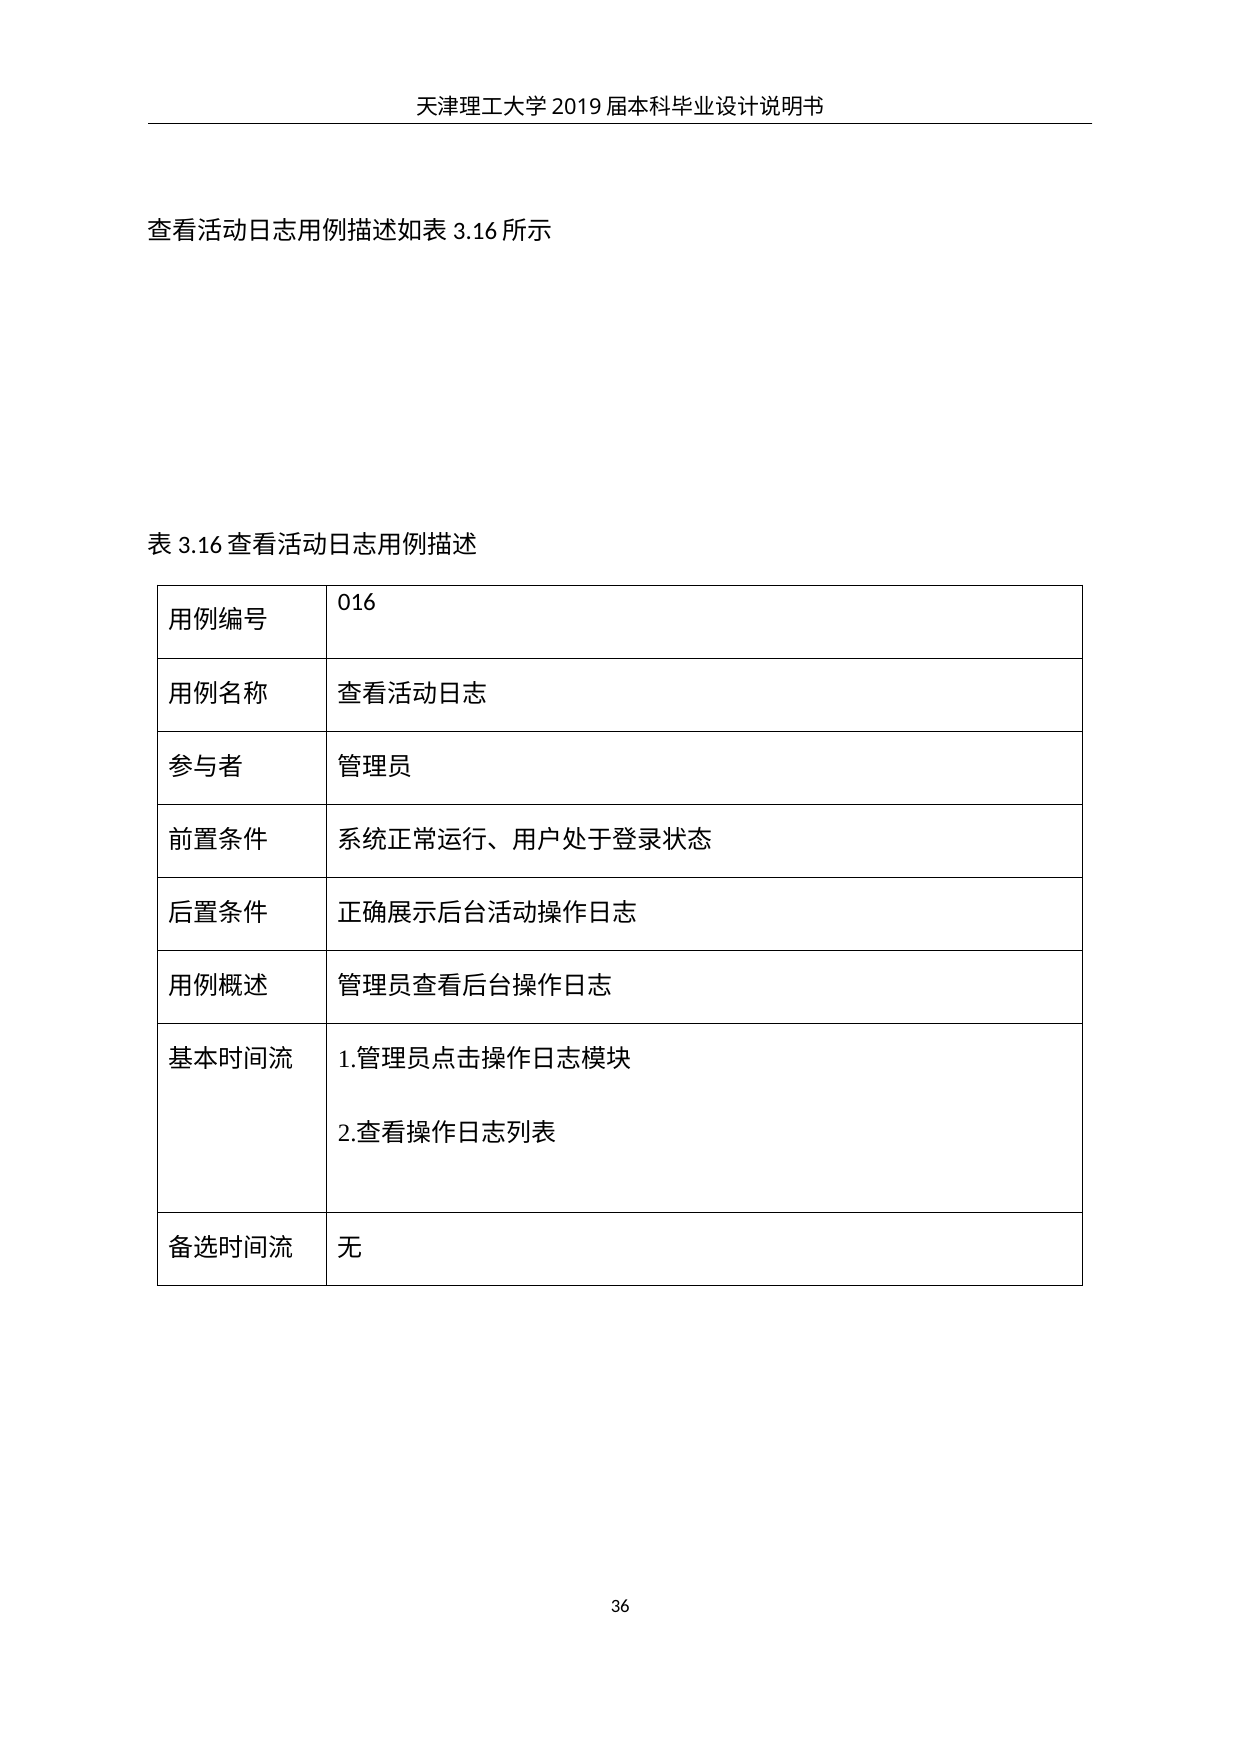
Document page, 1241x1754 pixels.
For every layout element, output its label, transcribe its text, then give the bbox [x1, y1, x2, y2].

table_cell 正确展示后台活动操作日志 [327, 878, 1082, 950]
table_cell 管理员查看后台操作日志 [327, 951, 1082, 1023]
text 表3.16查看活动日志用例描述 [148, 511, 1092, 576]
table_cell 后置条件 [158, 878, 326, 950]
text 查看活动日志用例描述如表3.16所示 [148, 196, 1092, 261]
table_cell 用例概述 [158, 951, 326, 1023]
table_cell 无 [327, 1213, 1082, 1285]
table_cell 管理员 [327, 732, 1082, 804]
table_header 用例编号 [158, 586, 326, 658]
table_header 016 [327, 586, 1082, 658]
table_cell 1.管理员点击操作日志模块 2.查看操作日志列表 [327, 1024, 1082, 1212]
table_cell 前置条件 [158, 805, 326, 877]
table_cell 参与者 [158, 732, 326, 804]
table_cell 备选时间流 [158, 1213, 326, 1285]
table_cell 查看活动日志 [327, 659, 1082, 731]
table_cell 基本时间流 [158, 1024, 326, 1212]
table_cell 用例名称 [158, 659, 326, 731]
table_cell 系统正常运行、用户处于登录状态 [327, 805, 1082, 877]
